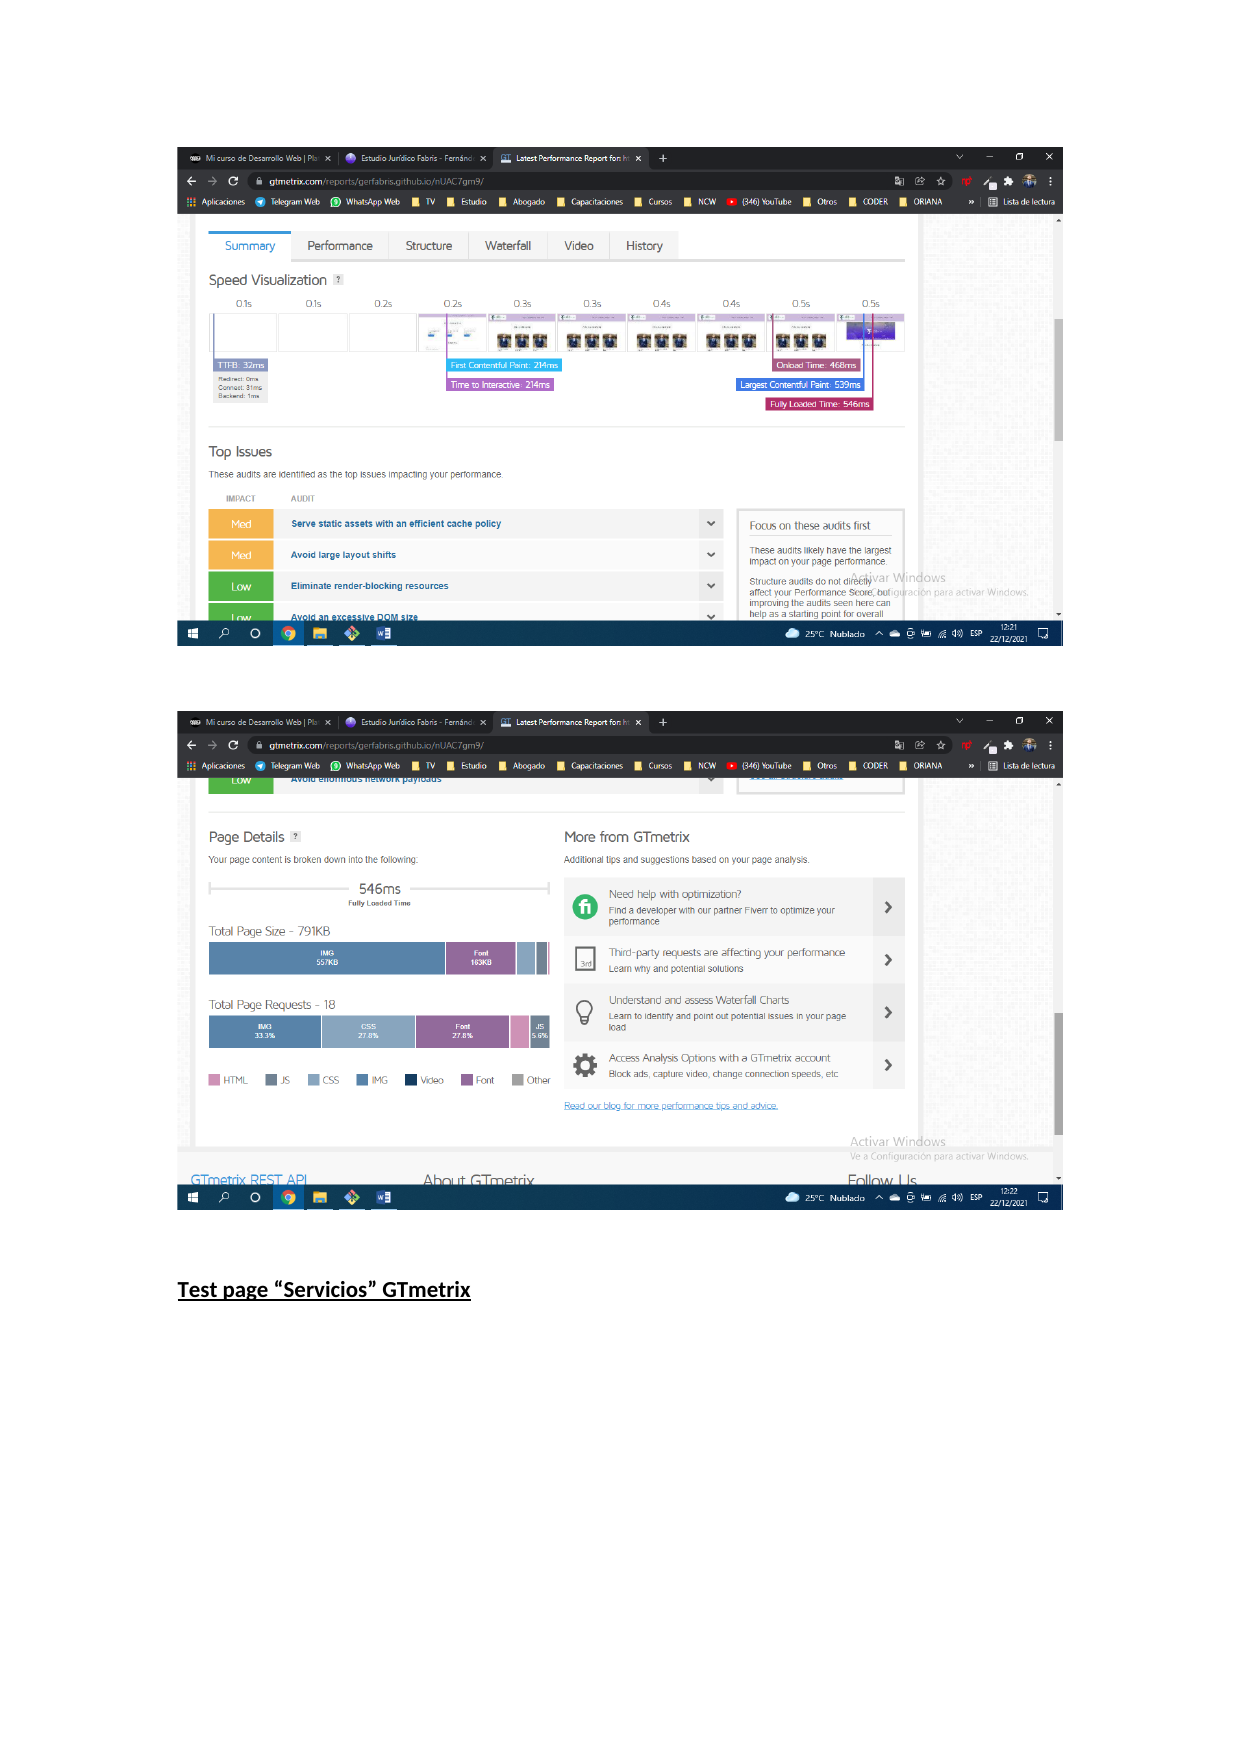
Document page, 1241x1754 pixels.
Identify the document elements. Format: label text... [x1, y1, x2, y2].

picture [177, 711, 1063, 1210]
text Test page “Servicios” GTmetrix [177, 1275, 1063, 1303]
picture [177, 147, 1063, 646]
